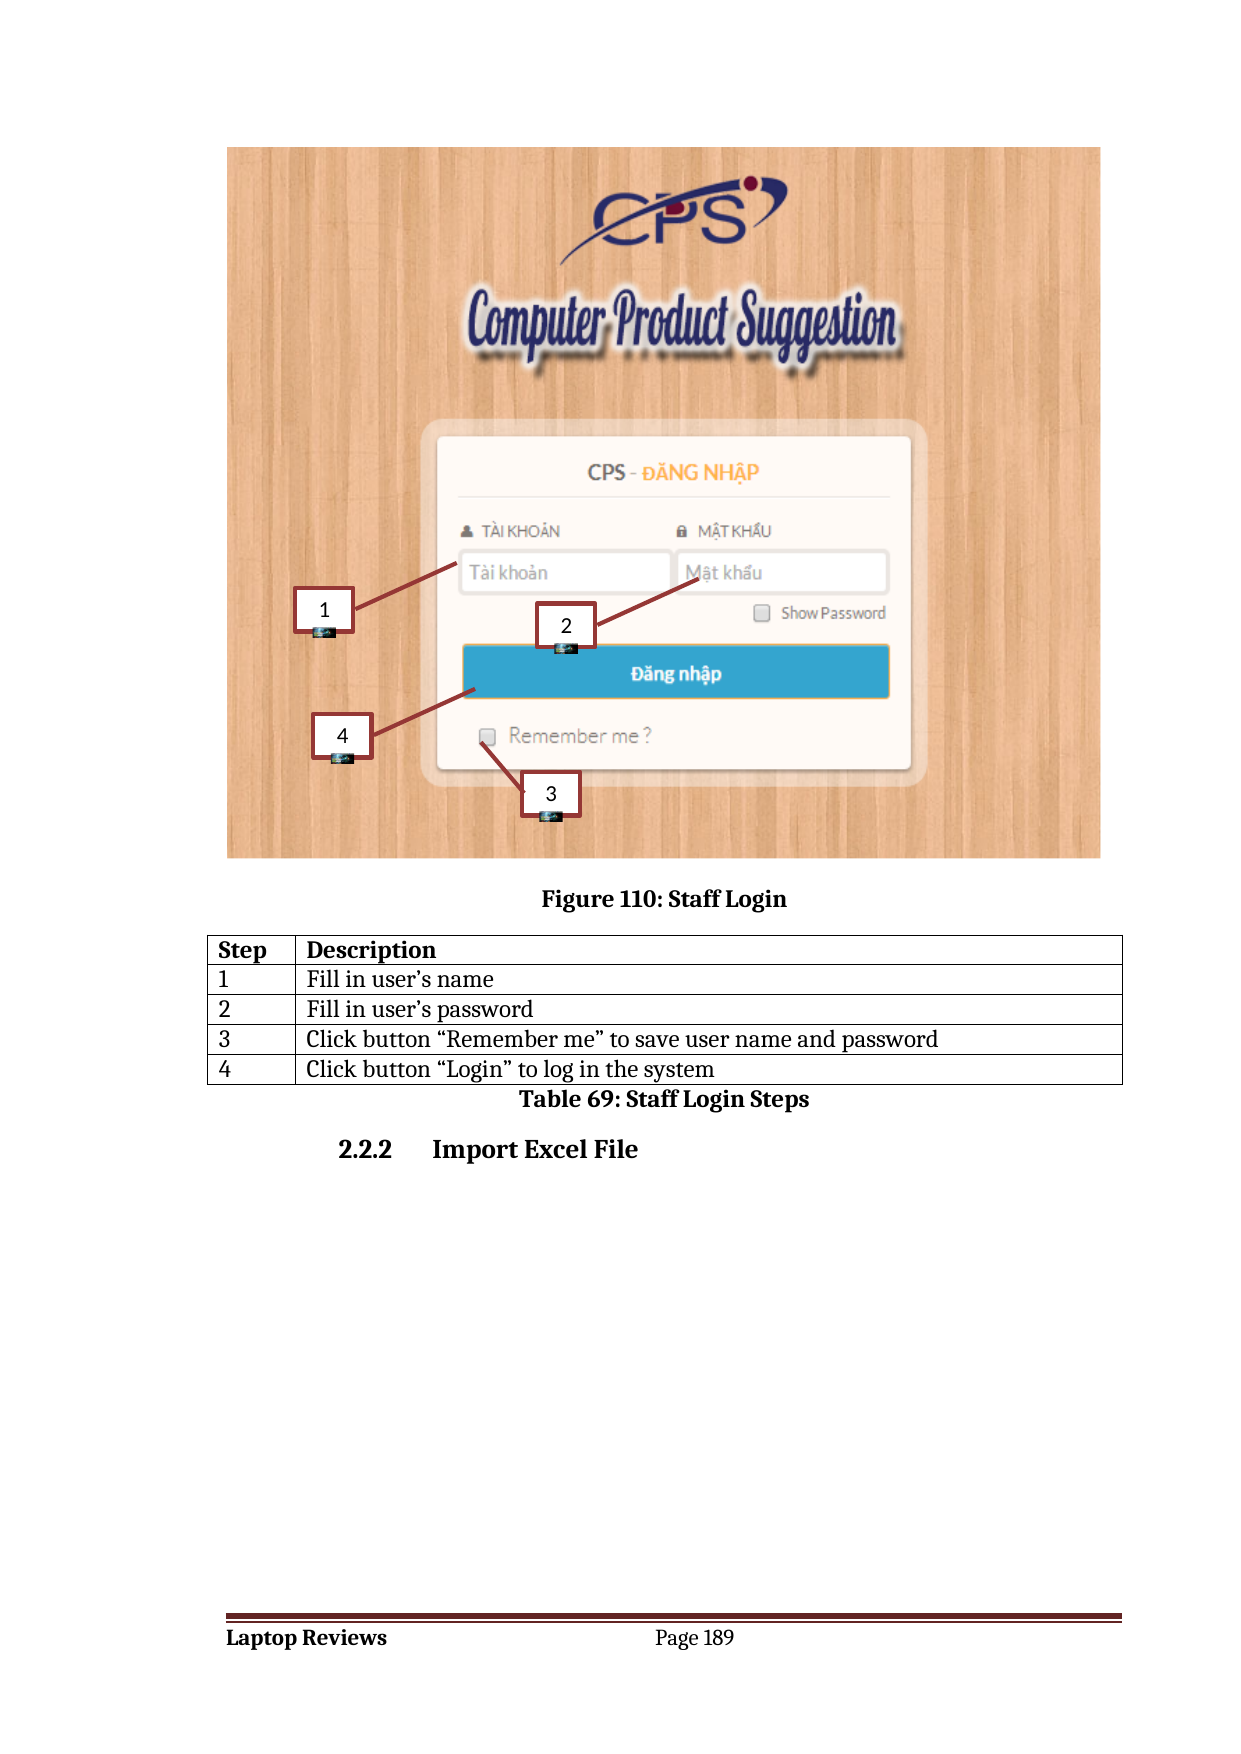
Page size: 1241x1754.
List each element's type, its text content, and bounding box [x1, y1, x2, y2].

picture [227, 147, 1102, 860]
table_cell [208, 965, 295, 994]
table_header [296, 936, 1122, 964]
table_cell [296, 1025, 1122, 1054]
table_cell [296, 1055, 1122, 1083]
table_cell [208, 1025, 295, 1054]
text Table 69: Staff Login Steps [207, 1085, 1122, 1113]
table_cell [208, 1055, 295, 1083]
subtitle Import Excel File [338, 1134, 1122, 1165]
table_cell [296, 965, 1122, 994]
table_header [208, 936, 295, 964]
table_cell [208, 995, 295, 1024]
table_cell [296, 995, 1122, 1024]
text Figure 110: Staff Login [207, 885, 1122, 914]
